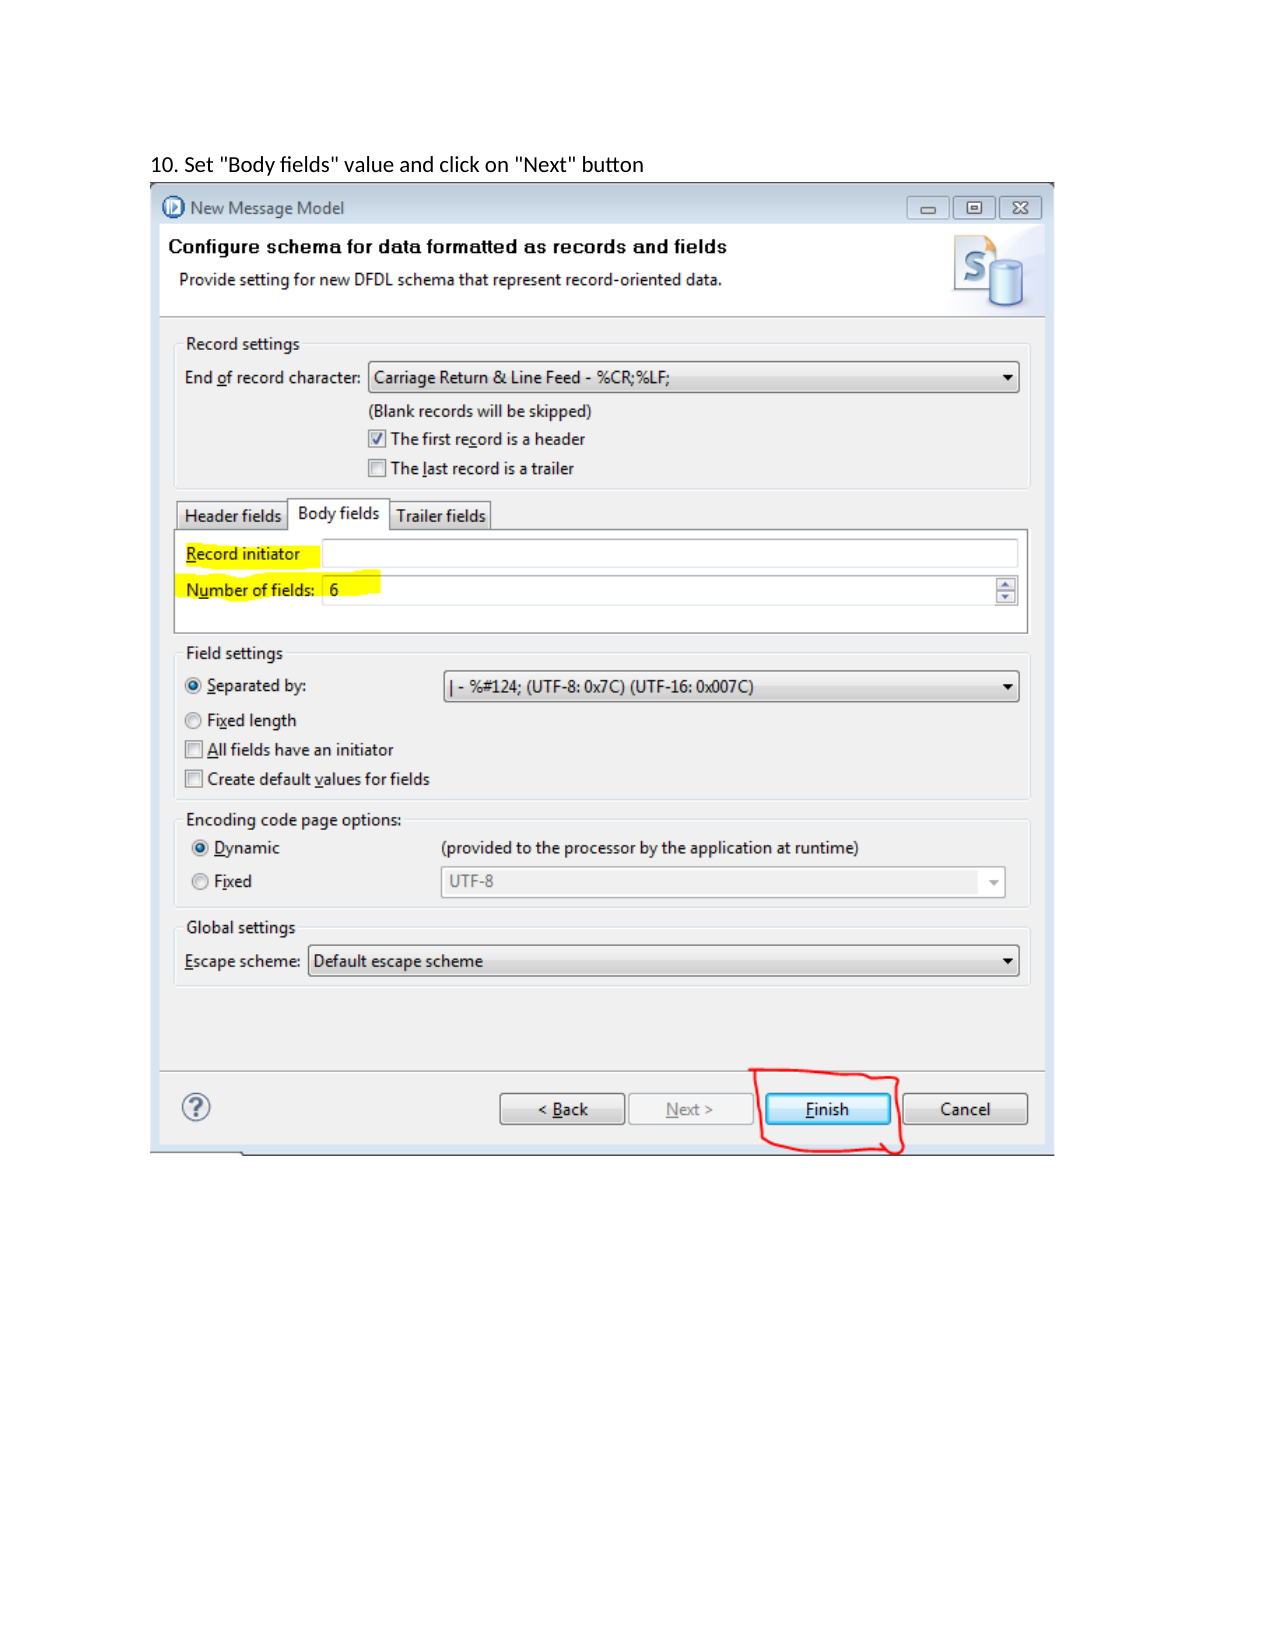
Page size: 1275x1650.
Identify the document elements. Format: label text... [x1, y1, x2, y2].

picture [150, 182, 1055, 1156]
